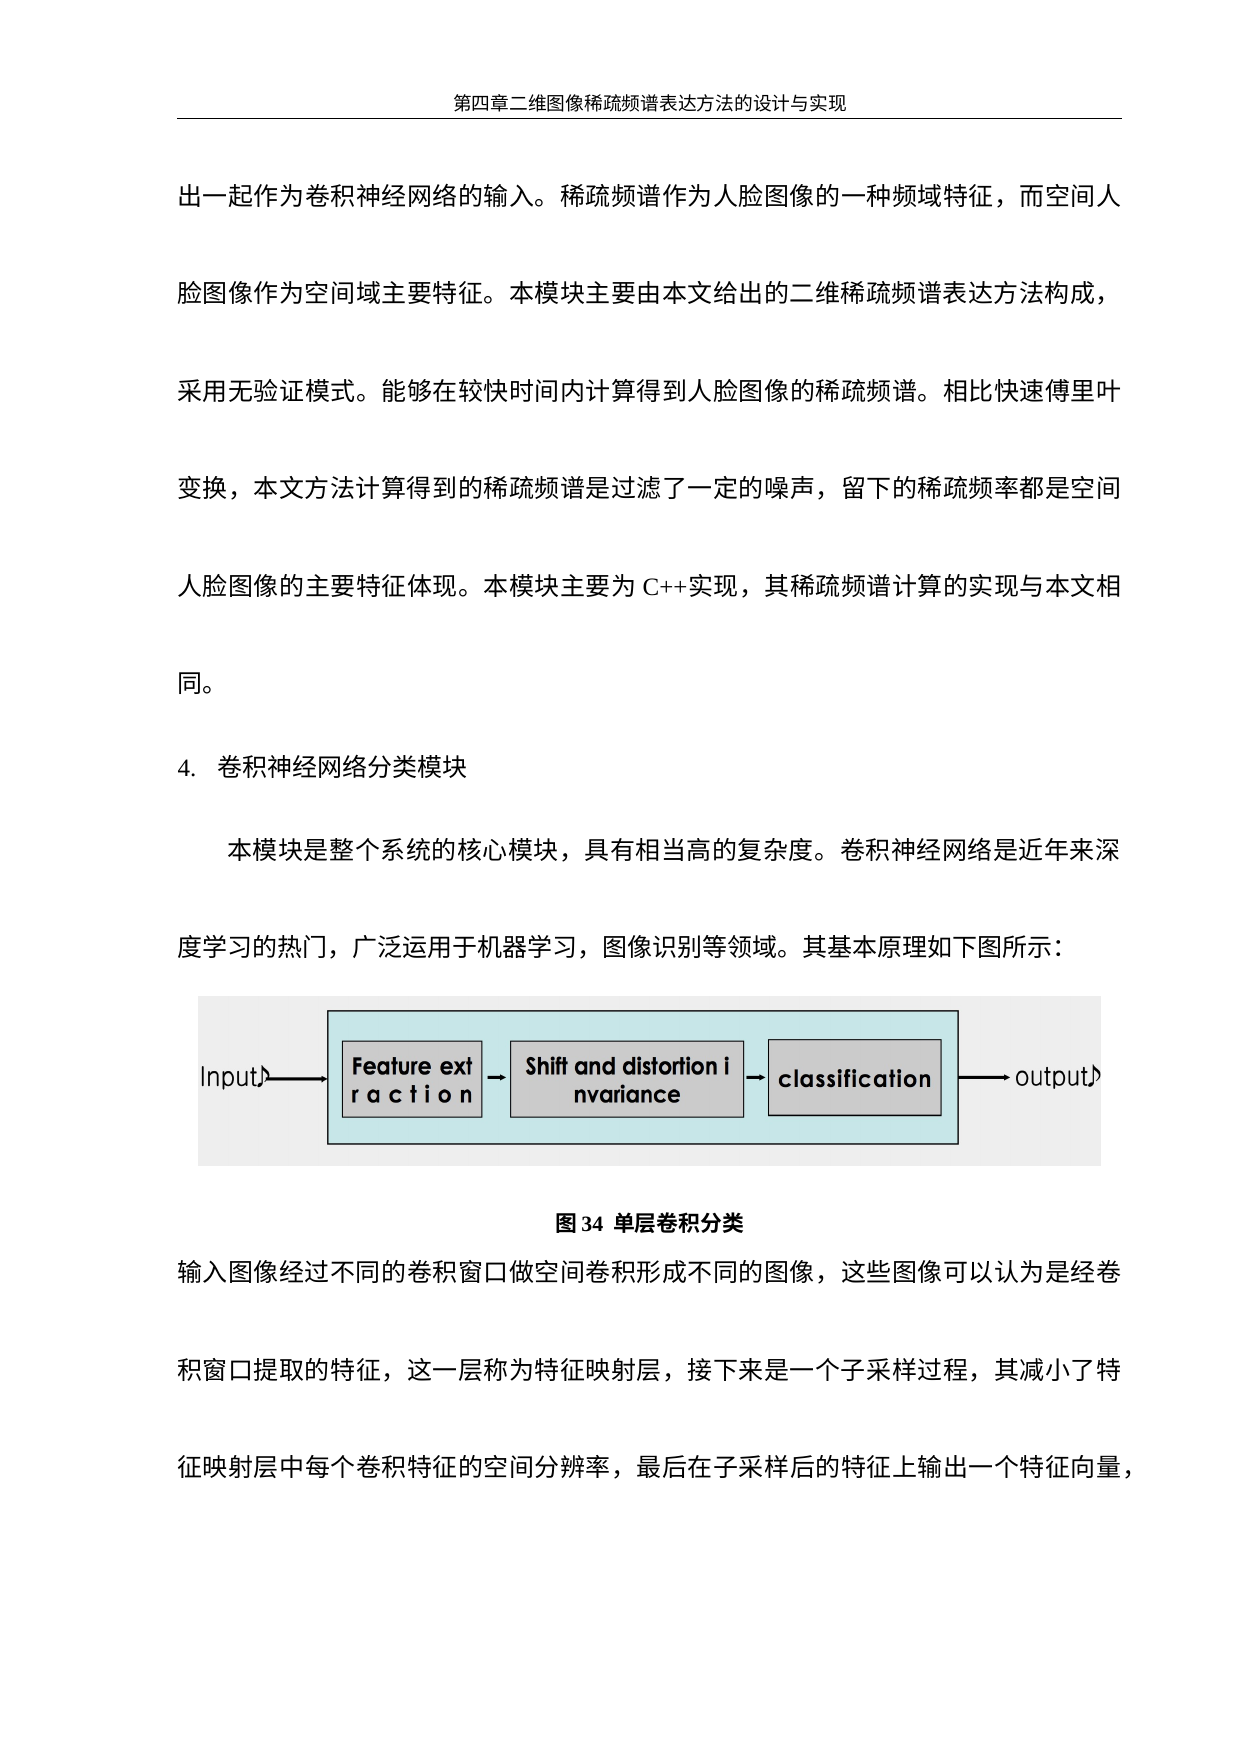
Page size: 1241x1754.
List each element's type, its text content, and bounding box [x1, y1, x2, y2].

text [177, 162, 1122, 714]
list 卷积神经网络分类模块 [177, 733, 1122, 798]
text 本模块是整个系统的核心模块，具有相当高的复杂度。卷积神经网络是近年来深度学习的热门，广泛运用于机器学习，图像识别等领域。其基本原理如下图所示： [177, 816, 1122, 978]
text 图34 单层卷积分类 [177, 1206, 1122, 1238]
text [177, 1238, 1122, 1498]
picture [198, 996, 1101, 1166]
